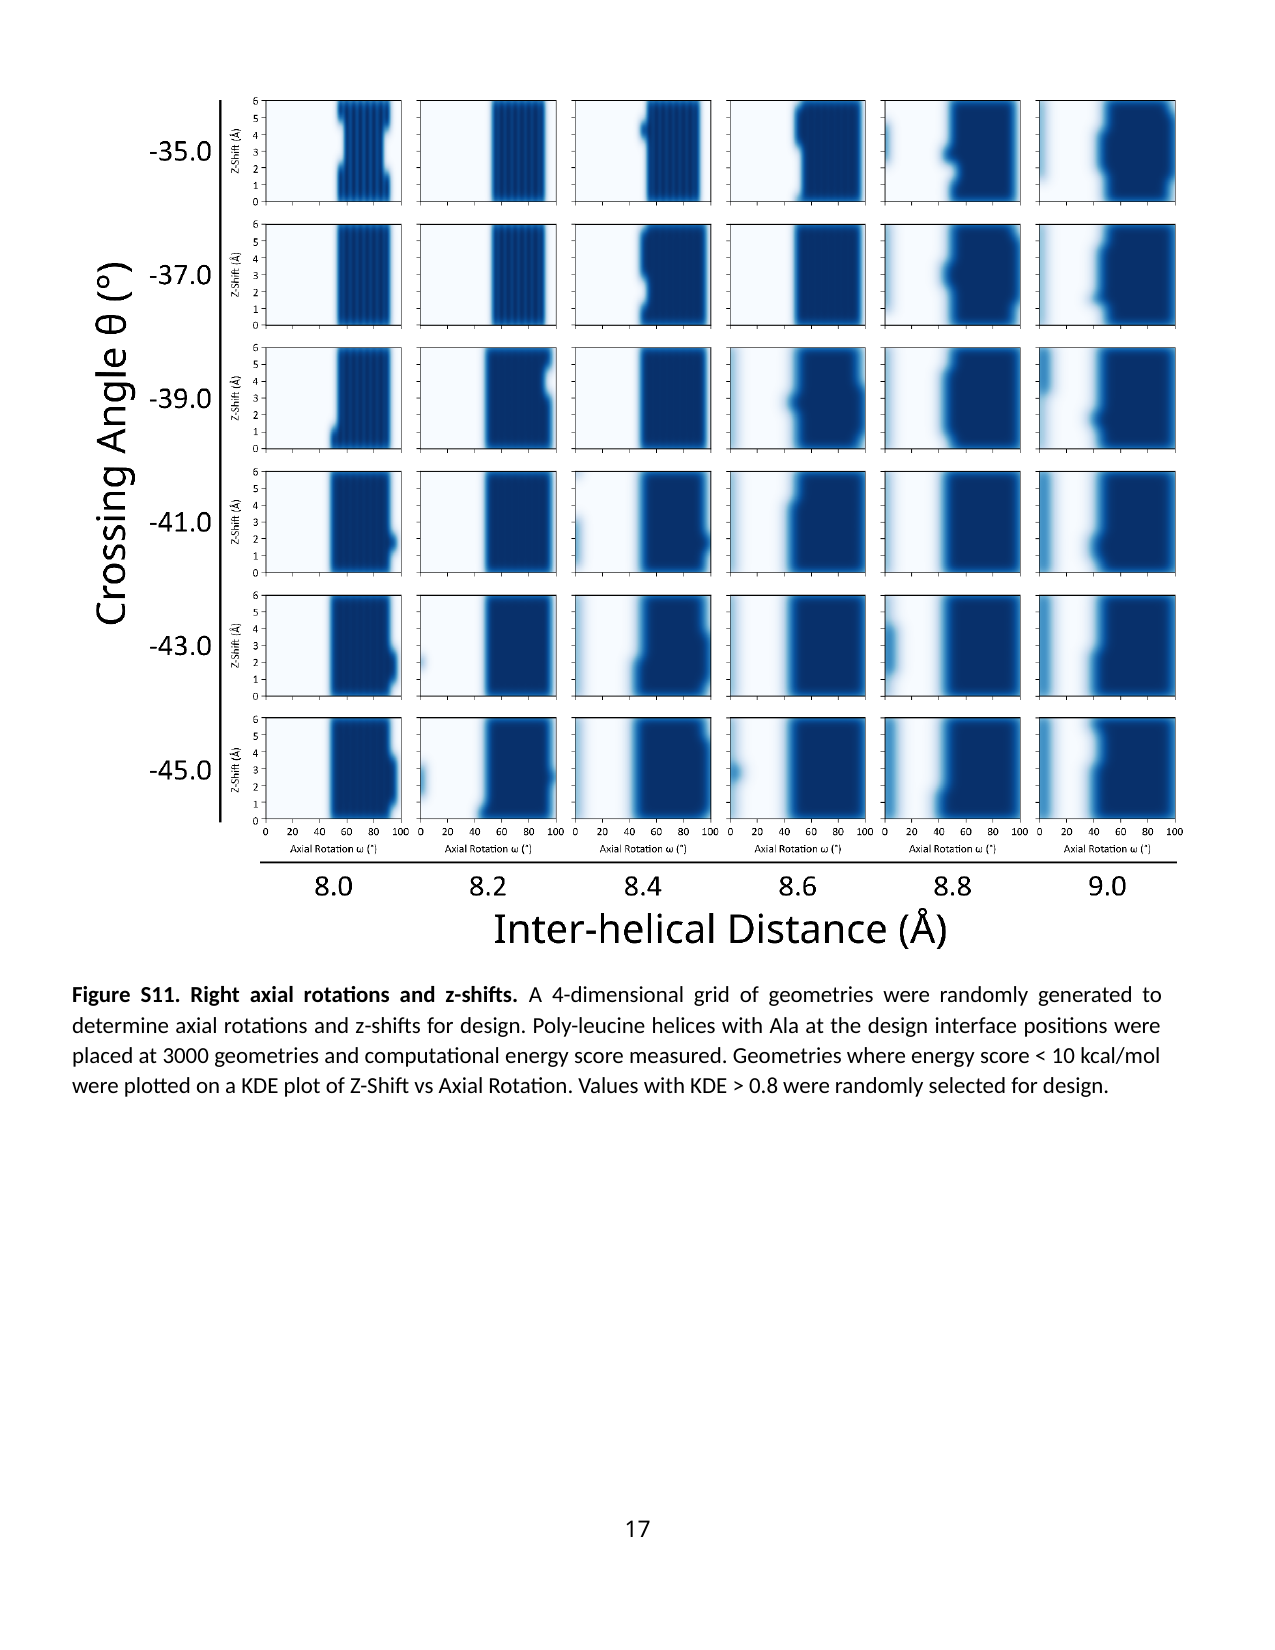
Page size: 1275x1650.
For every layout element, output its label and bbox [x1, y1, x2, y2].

picture [75, 75, 1200, 965]
